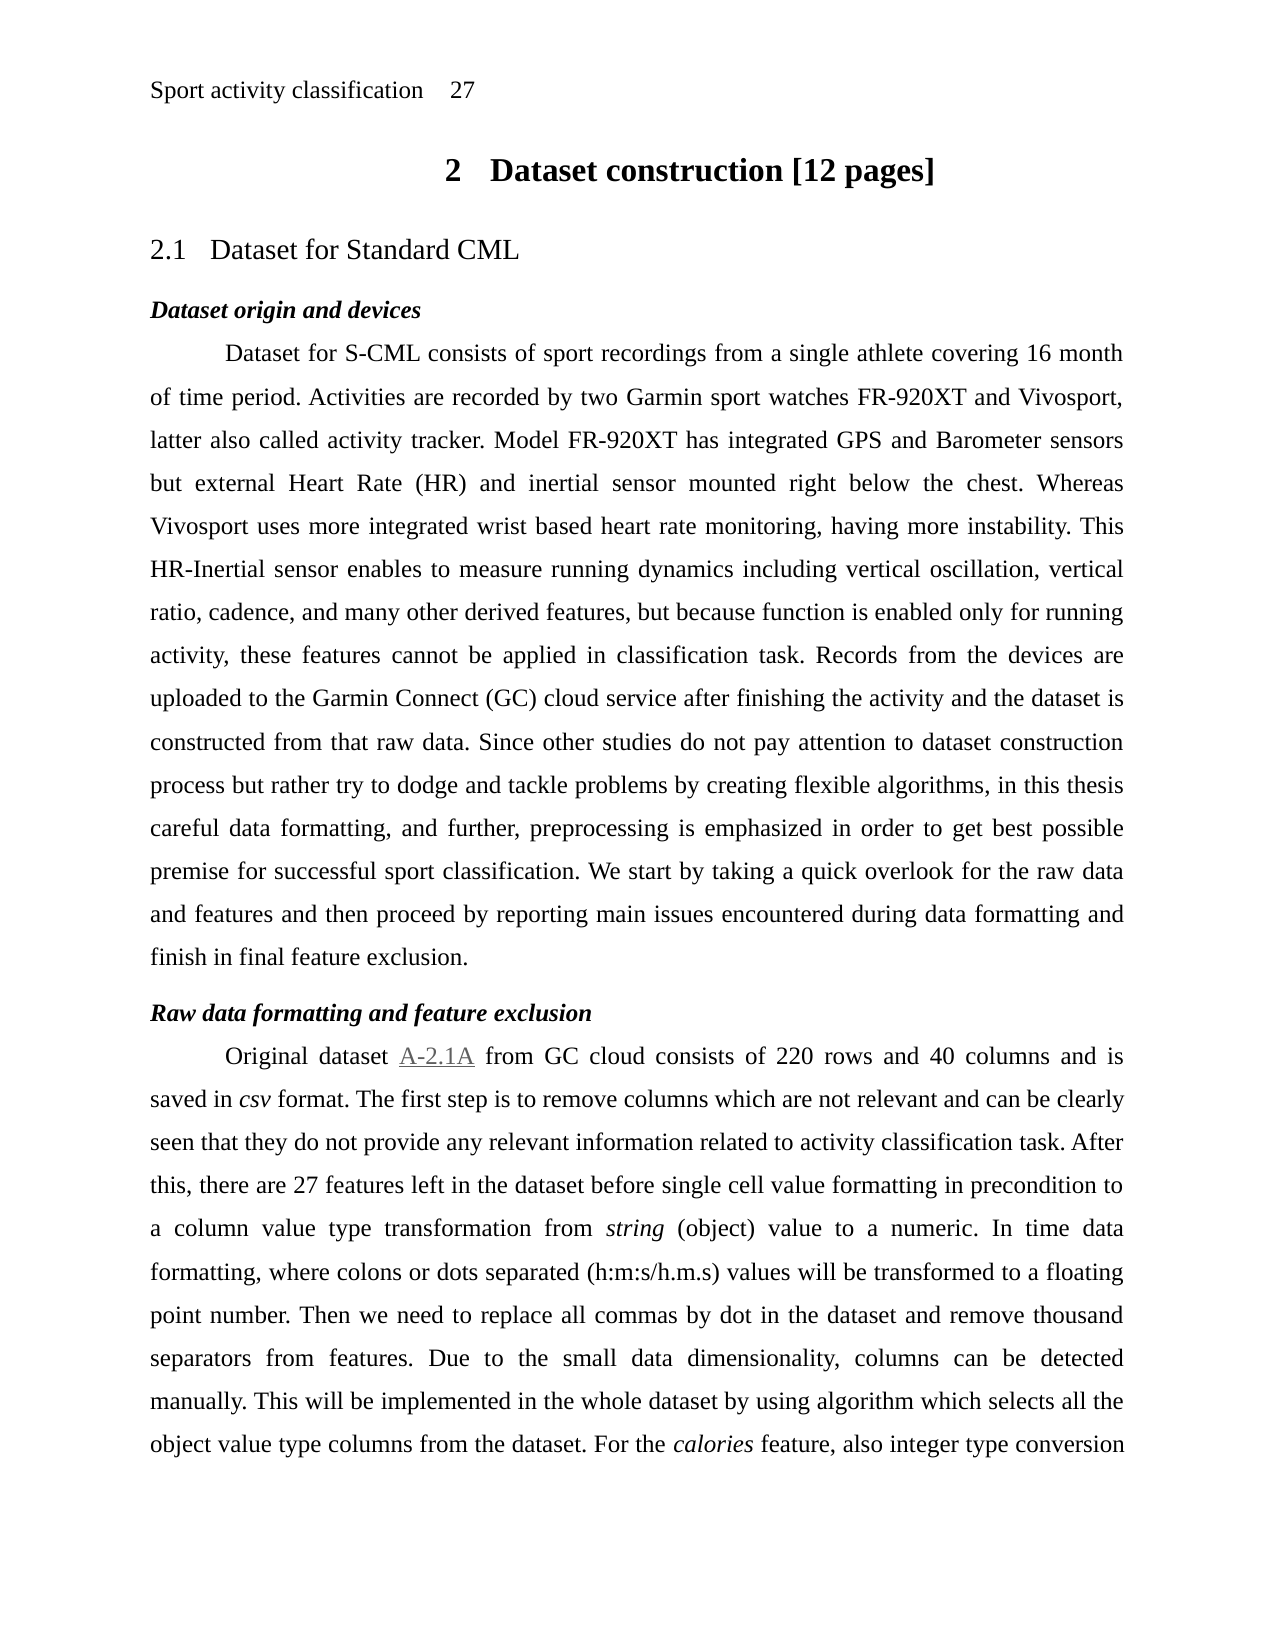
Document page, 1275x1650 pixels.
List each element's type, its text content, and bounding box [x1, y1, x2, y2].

text Dataset for S-CML consists of sport recordings from a single athlete covering 16 month of time period. Activities are recorded by two Garmin sport watches FR-920XT and Vivosport, latter also called activity tracker. Model FR-920XT has integrated GPS and Barometer sensors but external Heart Rate (HR) and inertial sensor mounted right below the chest. Whereas Vivosport uses more integrated wrist based heart rate monitoring, having more instability. This HR-Inertial sensor enables to measure running dynamics including vertical oscillation, vertical ratio, cadence, and many other derived features, but because function is enabled only for running activity, these features cannot be applied in classification task. Records from the devices are uploaded to the Garmin Connect (GC) cloud service after finishing the activity and the dataset is constructed from that raw data. Since other studies do not pay attention to dataset construction process but rather try to dodge and tackle problems by creating flexible algorithms, in this thesis careful data formatting, and further, preprocessing is emphasized in order to get best possible premise for successful sport classification. We start by taking a quick overlook for the raw data and features and then proceed by reporting main issues encountered during data formatting and finish in final feature exclusion. [150, 338, 1125, 971]
subtitle Dataset origin and devices [150, 295, 1125, 324]
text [150, 1041, 1125, 1458]
subtitle Dataset construction [12 pages] [179, 150, 1125, 188]
subtitle Raw data formatting and feature exclusion [150, 998, 1125, 1027]
subtitle Dataset for Standard CML [150, 232, 1125, 266]
